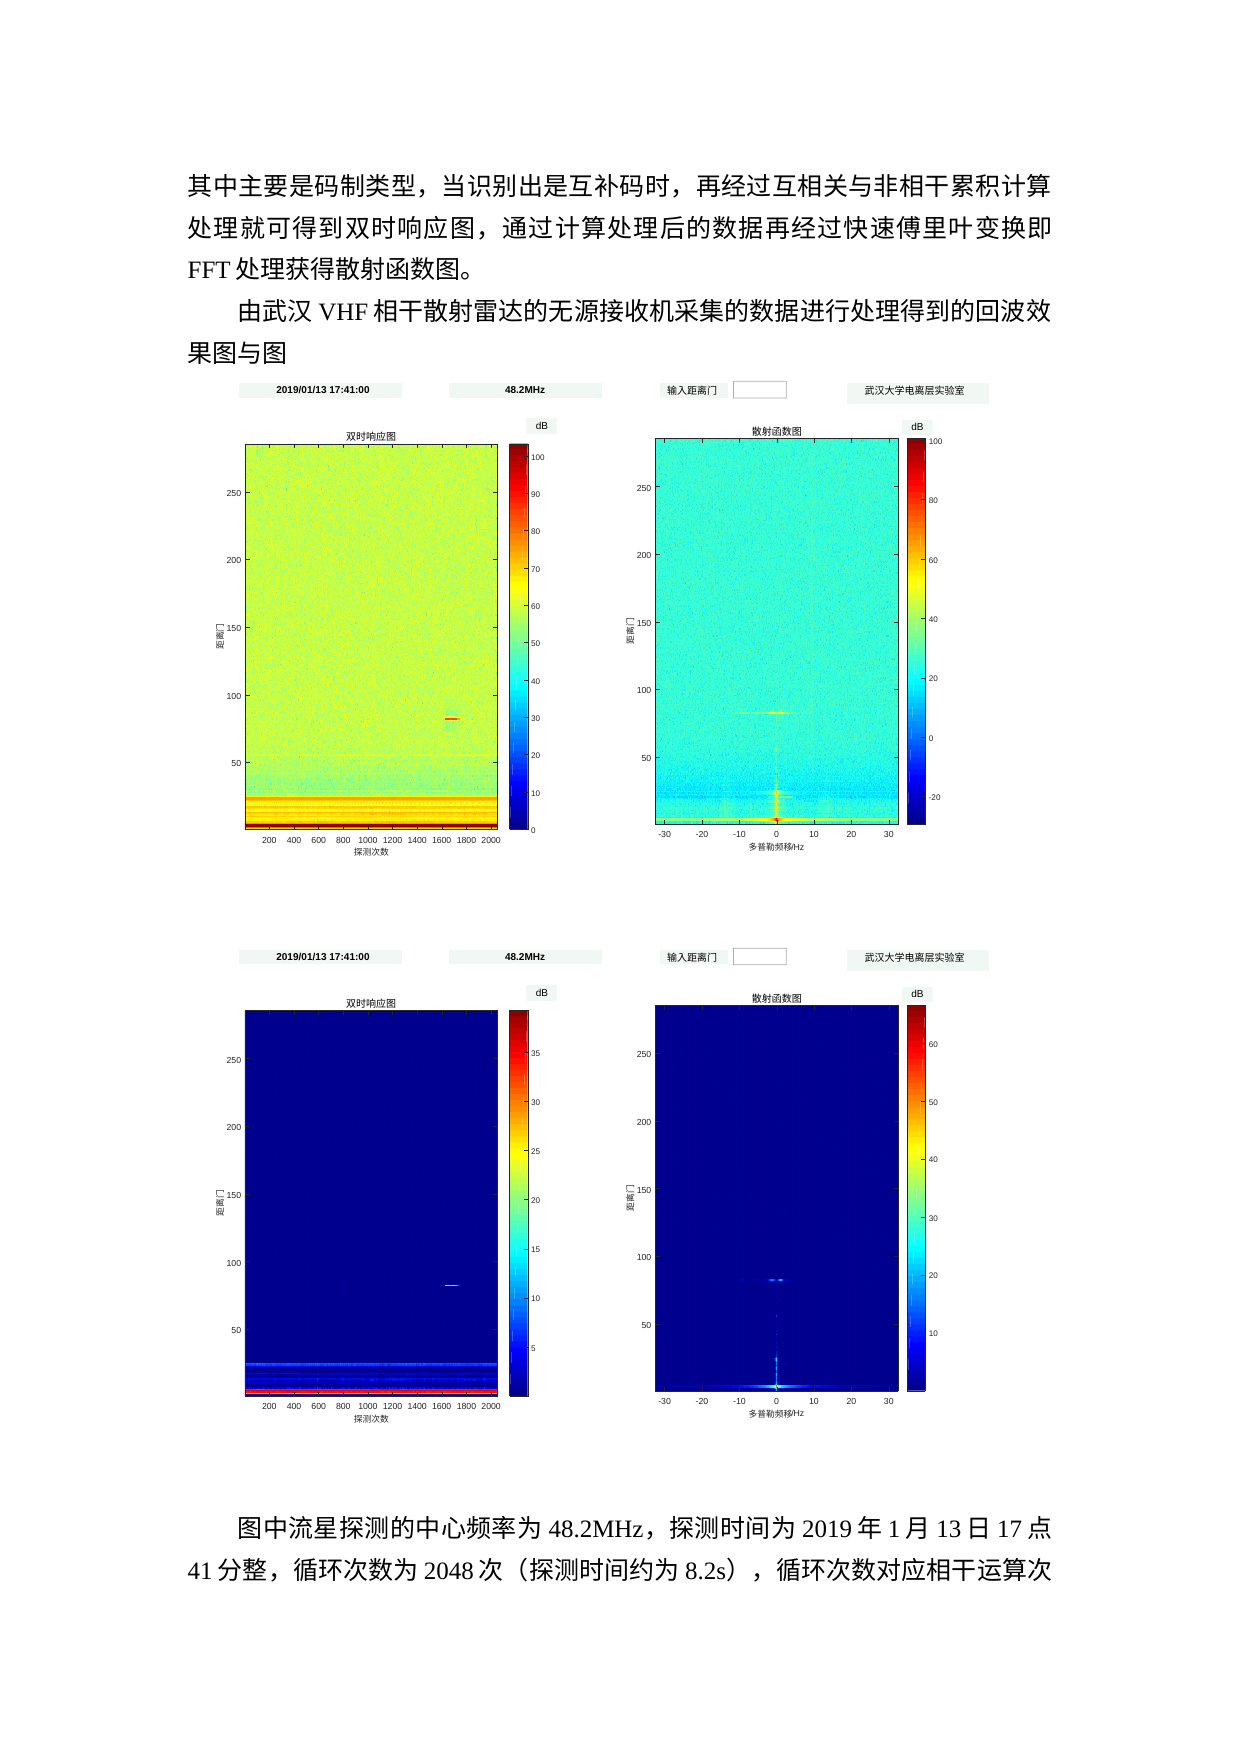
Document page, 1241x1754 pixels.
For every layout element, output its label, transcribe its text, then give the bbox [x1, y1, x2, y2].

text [187, 1504, 1053, 1587]
text 由武汉VHF相干散射雷达的无源接收机采集的数据进行处理得到的回波效果图与图 [187, 287, 1053, 370]
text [187, 162, 1053, 287]
